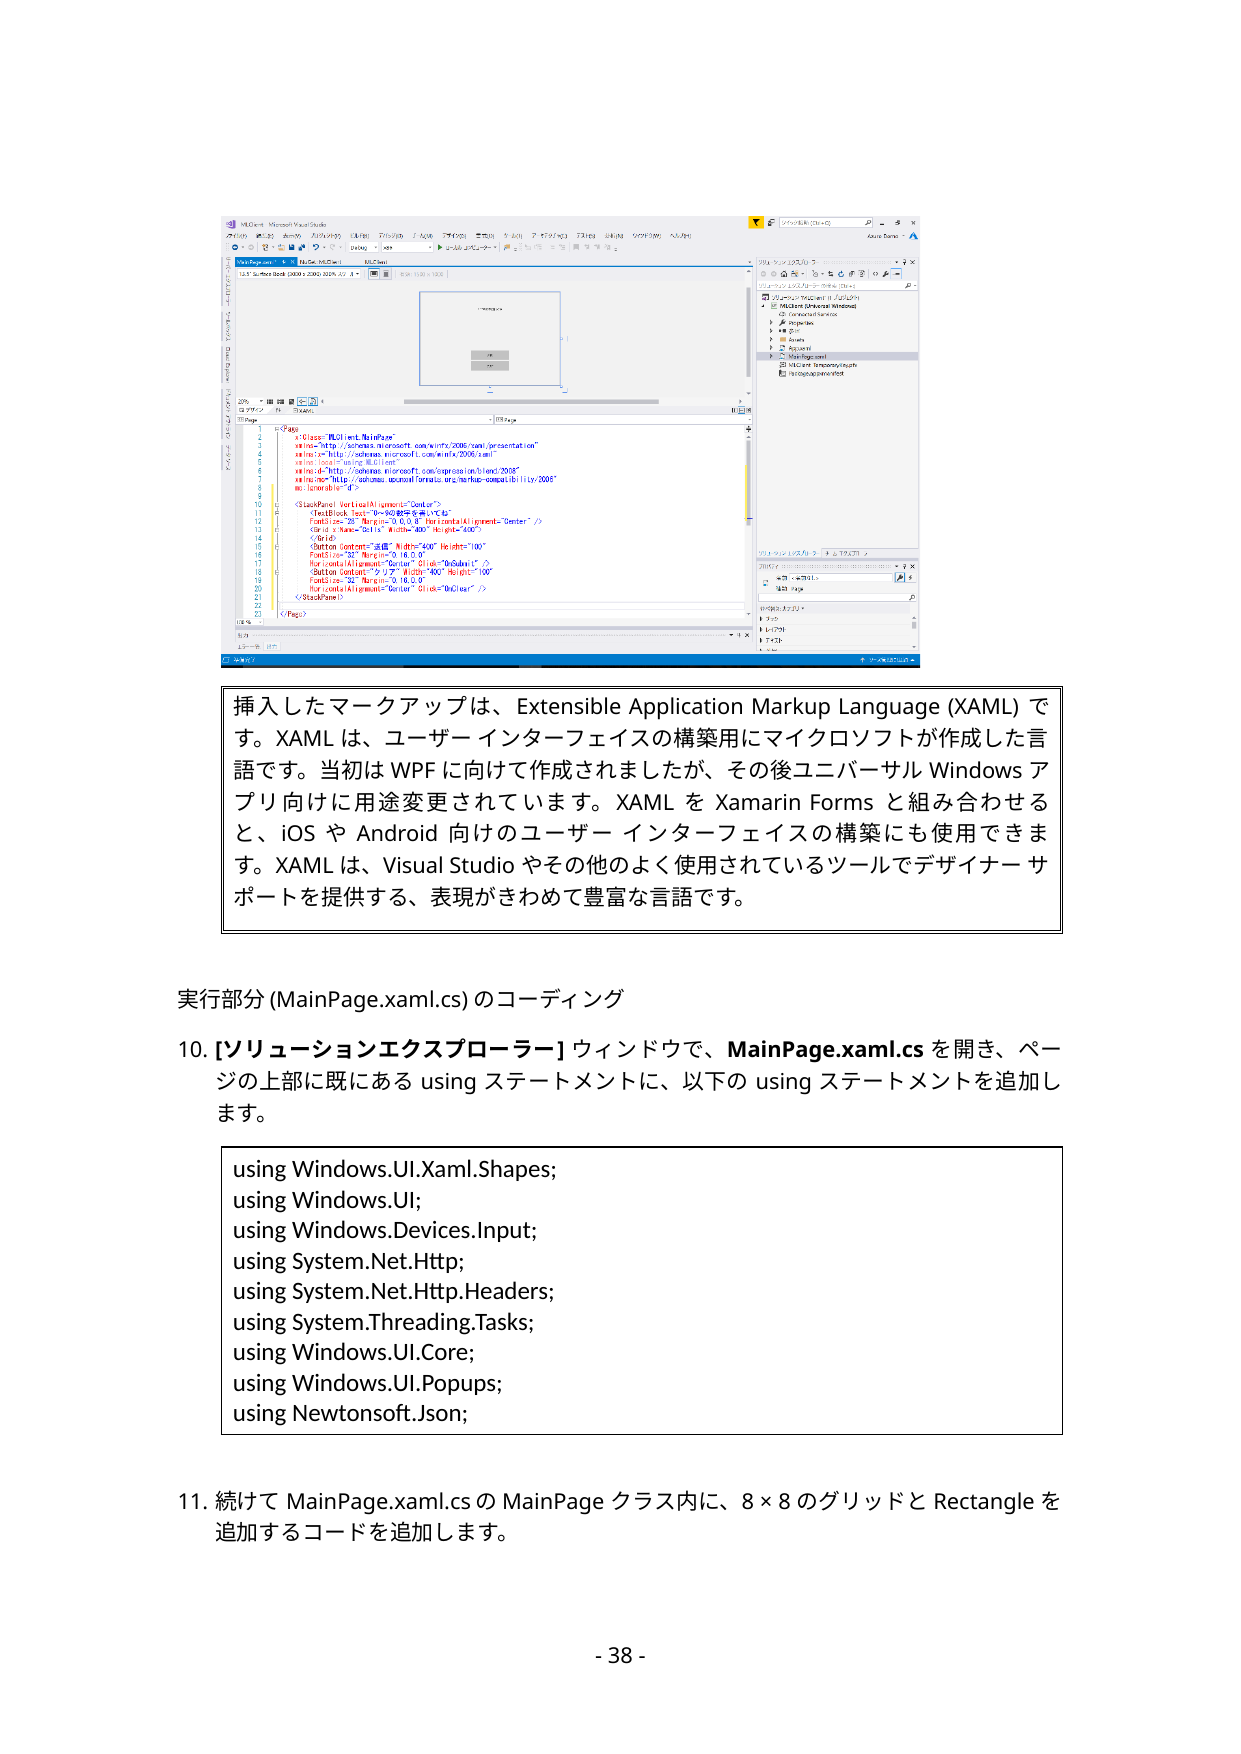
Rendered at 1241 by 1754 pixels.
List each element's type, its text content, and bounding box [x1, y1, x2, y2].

table_header using Windows.UI.Xaml.Shapes; using Windows.UI; using Windows.Devices.Input; using System.Net.Http; using System.Net.Http.Headers; using System.Threading.Tasks; using Windows.UI.Core; using Windows.UI.Popups; using Newtonsoft.Json; [222, 1148, 1062, 1434]
table_header 挿入したマークアップは、Extensible Application Markup Language (XAML) です。XAML は、ユーザー インターフェイスの構築用にマイクロソフトが作成した言語です。当初は WPF に向けて作成されましたが、その後ユニバーサル Windows アプリ向けに用途変更されています。XAML を Xamarin Forms と組み合わせると、iOS や Android 向けのユーザー インターフェイスの構築にも使用できます。XAML は、Visual Studio やその他のよく使用されているツールでデザイナー サポートを提供する、表現がきわめて豊富な言語です。 [224, 689, 1060, 930]
subtitle 実行部分 (MainPage.xaml.cs) のコーディング [177, 982, 1063, 1014]
list 続けて MainPage.xaml.csのMainPage クラス内に、8 × 8 のグリッドとRectangle を追加するコードを追加します。 [177, 1484, 1063, 1547]
list [ソリューションエクスプローラー] ウィンドウで、MainPage.xaml.cs を開き、ページの上部に既にある using ステートメントに、以下の using ステートメントを追加します。 [177, 1032, 1063, 1128]
picture [221, 216, 921, 668]
